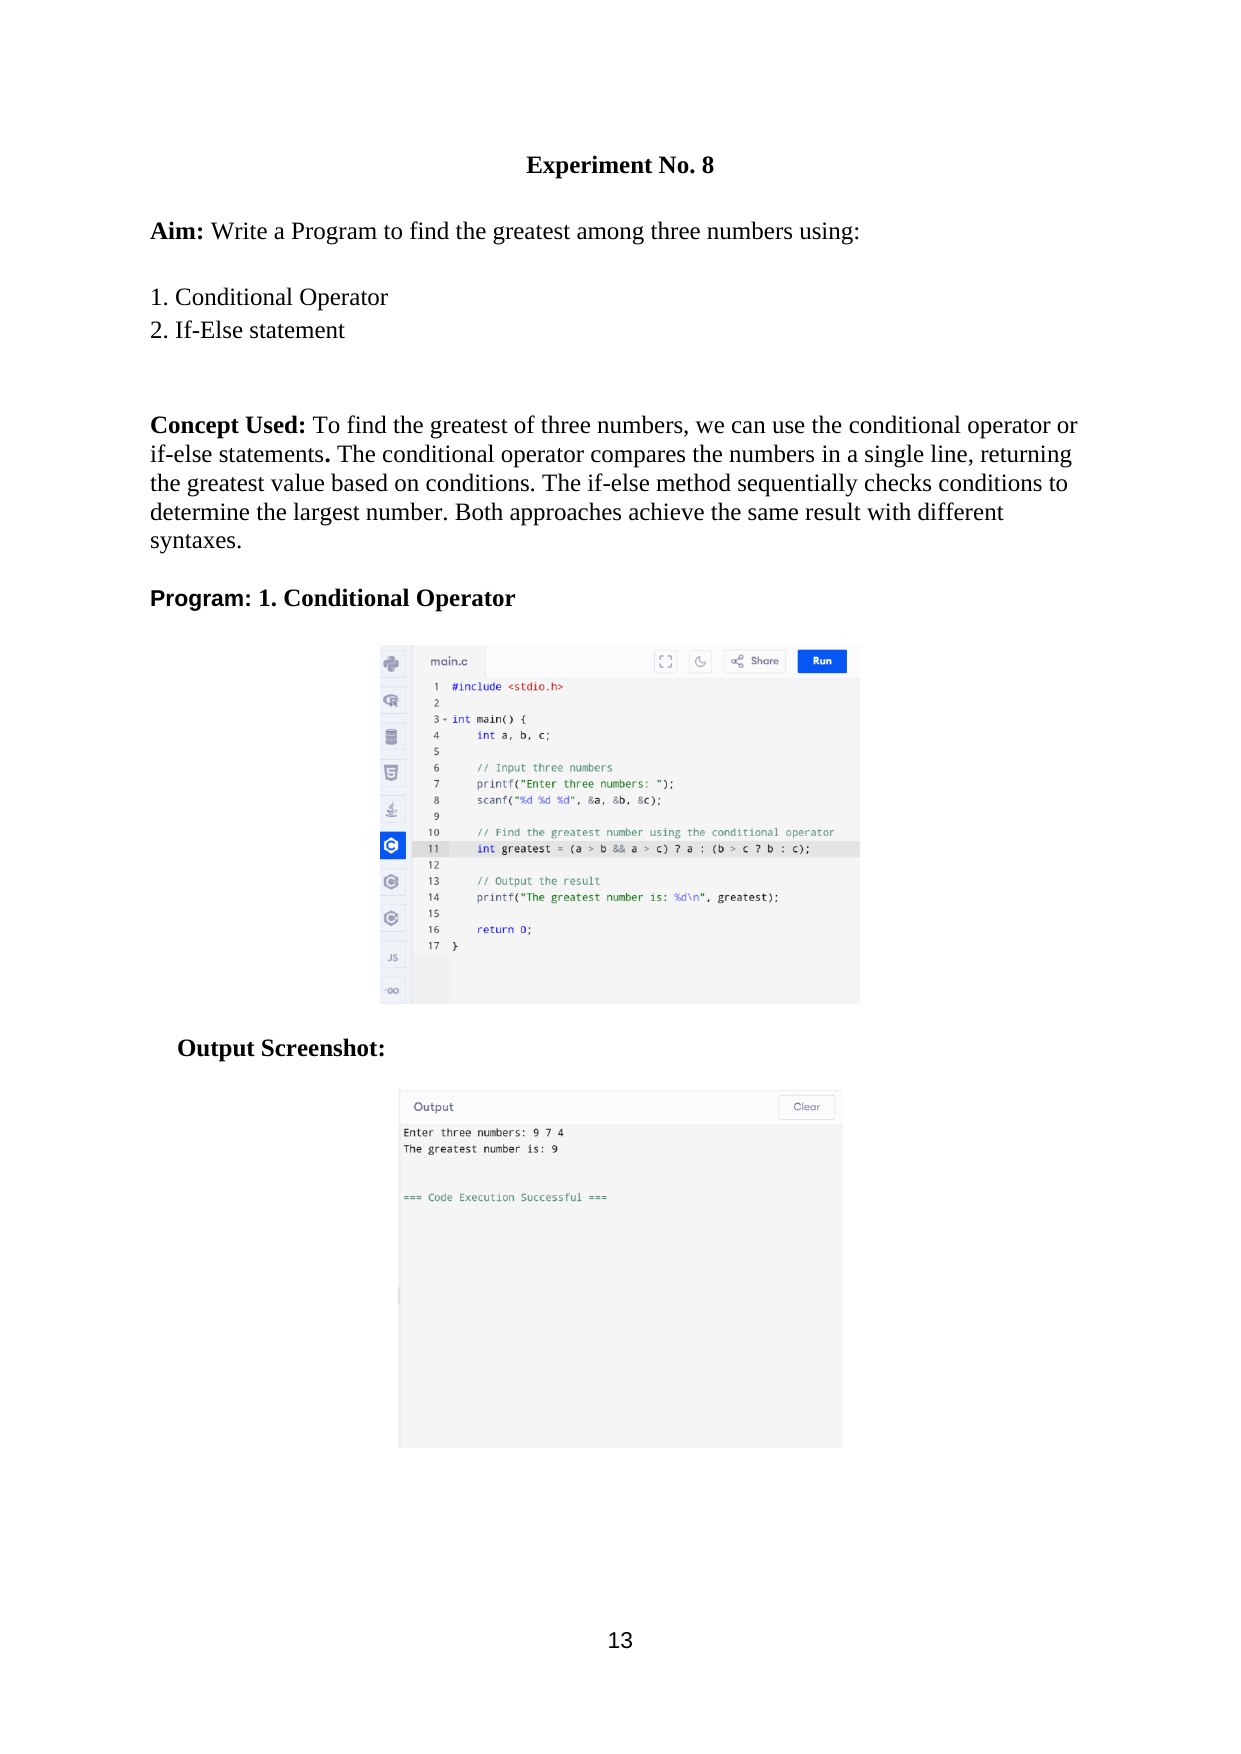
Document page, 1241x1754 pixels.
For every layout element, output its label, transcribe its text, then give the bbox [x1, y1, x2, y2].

text Experiment No. 8 [150, 150, 1090, 179]
text Concept Used: To find the greatest of three numbers, we can use the conditional operator or if-else statements. The conditional operator compares the numbers in a single line, returning the greatest value based on conditions. The if-else method sequentially checks conditions to determine the largest number. Both approaches achieve the same result with different syntaxes. [150, 410, 1090, 554]
text Aim: Write a Program to find the greatest among three numbers using: [150, 216, 1090, 245]
text 1. Conditional Operator [150, 282, 1090, 311]
picture [380, 645, 861, 1004]
text Program: 1. Conditional Operator [150, 583, 1090, 612]
text Output Screenshot: [150, 1033, 1090, 1061]
text 2. If-Else statement [150, 315, 1090, 344]
picture [397, 1090, 843, 1448]
